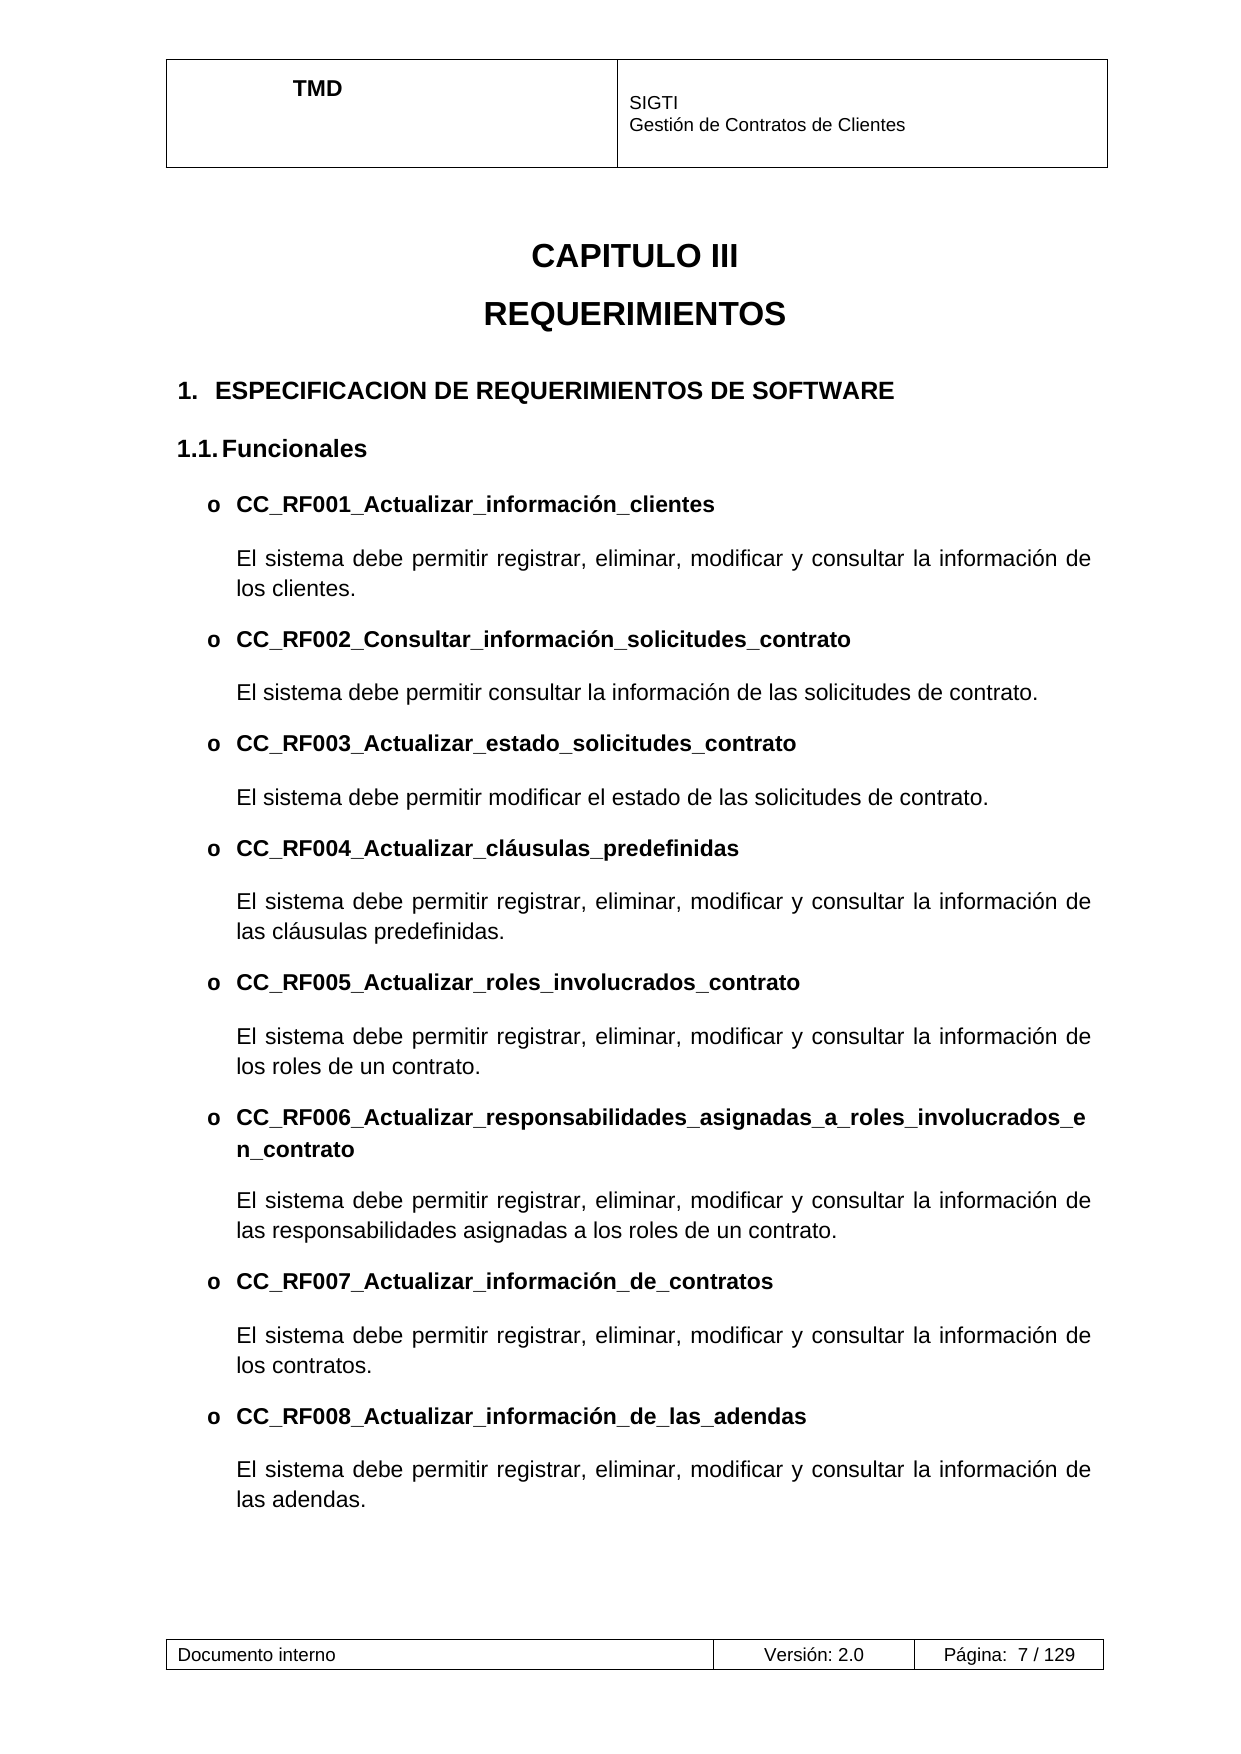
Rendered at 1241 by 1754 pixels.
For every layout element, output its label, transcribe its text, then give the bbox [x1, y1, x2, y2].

list CC_RF006_Actualizar_responsabilidades_asignadas_a_roles_involucrados_en_contrato [207, 1104, 1092, 1162]
text El sistema debe permitir registrar, eliminar, modificar y consultar la información de las cláusulas predefinidas. [236, 888, 1092, 944]
text El sistema debe permitir registrar, eliminar, modificar y consultar la información de los roles de un contrato. [236, 1023, 1092, 1079]
list CC_RF008_Actualizar_información_de_las_adendas [207, 1403, 1092, 1431]
subtitle REQUERIMIENTOS [177, 294, 1092, 332]
list CC_RF007_Actualizar_información_de_contratos [207, 1268, 1092, 1297]
subtitle Funcionales [177, 434, 1092, 463]
list CC_RF005_Actualizar_roles_involucrados_contrato [207, 969, 1092, 998]
list CC_RF002_Consultar_información_solicitudes_contrato [207, 626, 1092, 654]
text El sistema debe permitir modificar el estado de las solicitudes de contrato. [236, 784, 1092, 810]
text El sistema debe permitir registrar, eliminar, modificar y consultar la información de las adendas. [236, 1456, 1092, 1513]
subtitle CAPITULO III [177, 236, 1092, 274]
list CC_RF003_Actualizar_estado_solicitudes_contrato [207, 730, 1092, 759]
text El sistema debe permitir registrar, eliminar, modificar y consultar la información de las responsabilidades asignadas a los roles de un contrato. [236, 1187, 1092, 1244]
list CC_RF001_Actualizar_información_clientes [207, 491, 1092, 520]
text El sistema debe permitir registrar, eliminar, modificar y consultar la información de los clientes. [236, 545, 1092, 601]
subtitle ESPECIFICACION DE REQUERIMIENTOS DE SOFTWARE [177, 376, 1092, 405]
text El sistema debe permitir registrar, eliminar, modificar y consultar la información de los contratos. [236, 1322, 1092, 1378]
text El sistema debe permitir consultar la información de las solicitudes de contrato. [236, 679, 1092, 706]
list CC_RF004_Actualizar_cláusulas_predefinidas [207, 835, 1092, 863]
